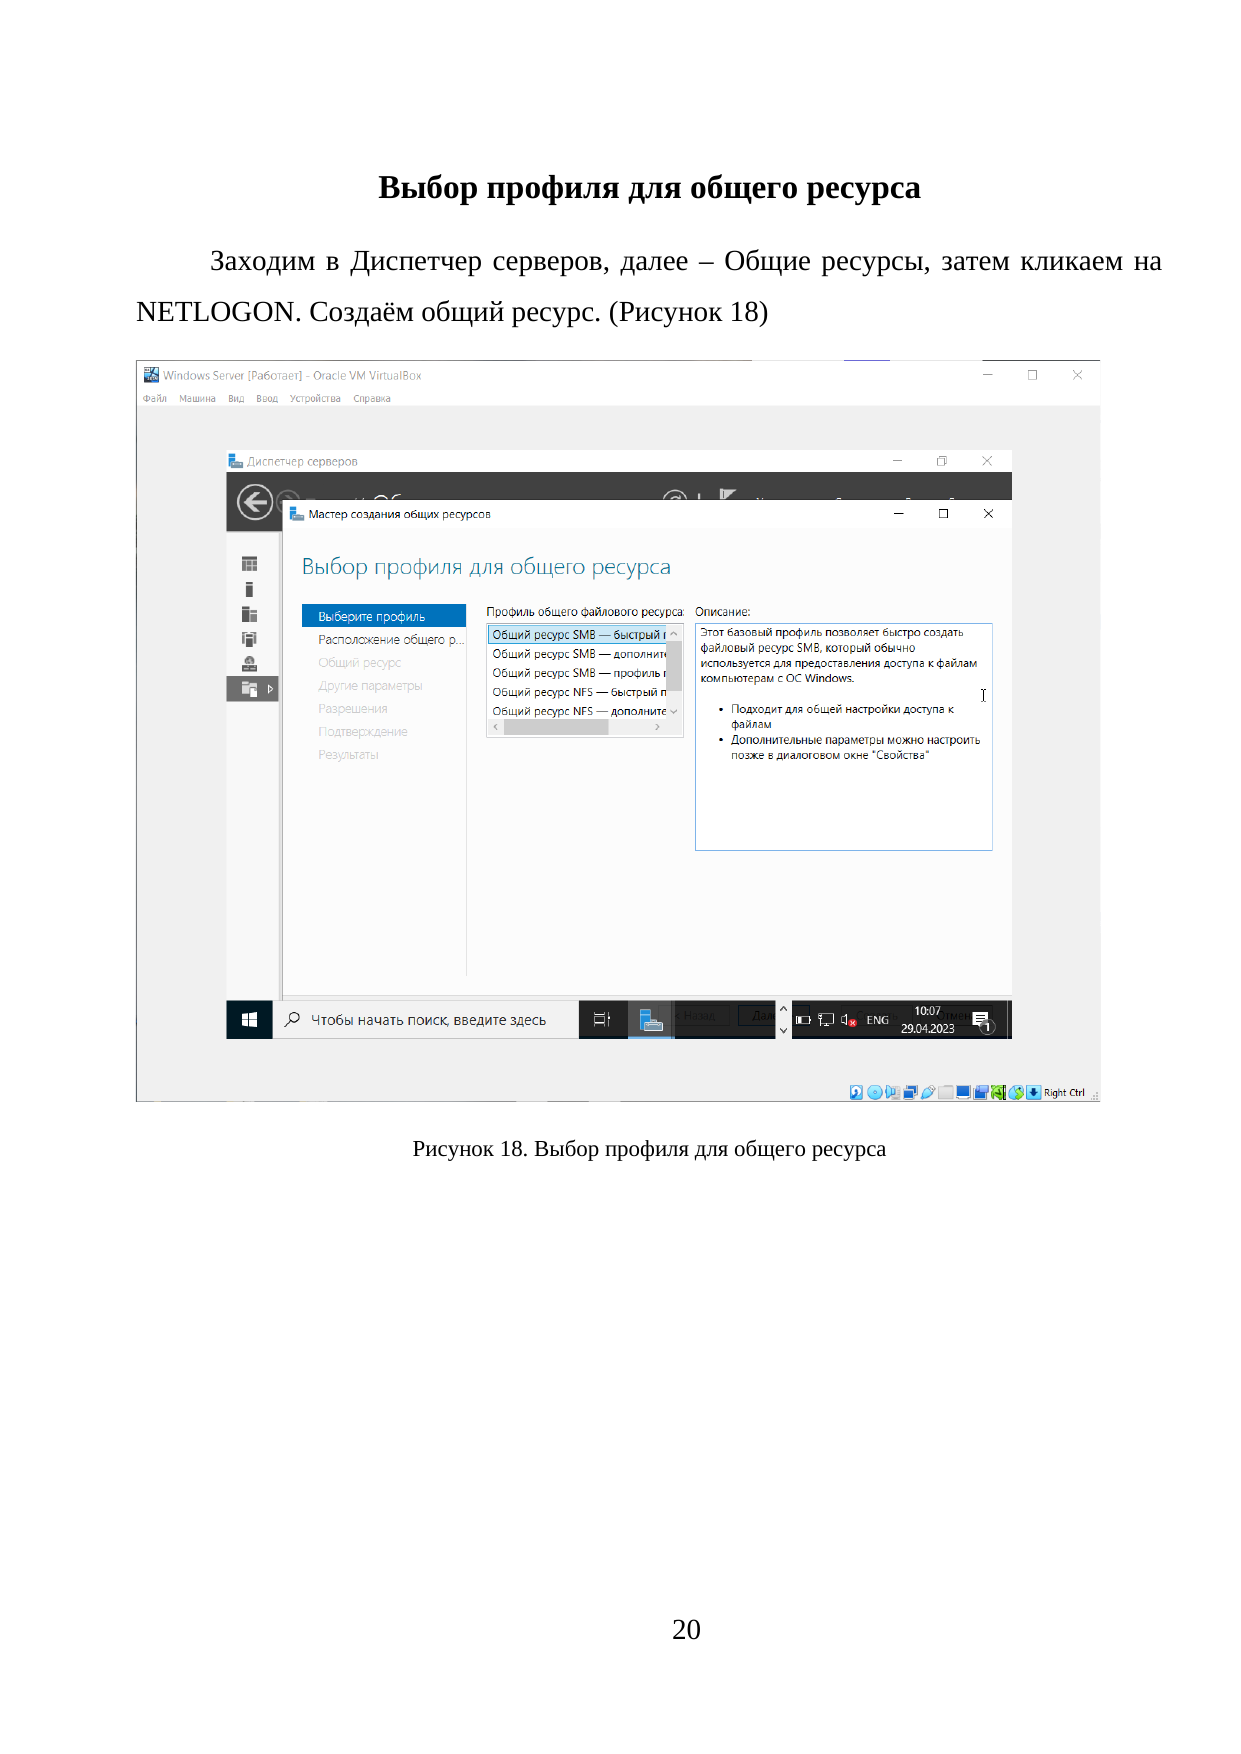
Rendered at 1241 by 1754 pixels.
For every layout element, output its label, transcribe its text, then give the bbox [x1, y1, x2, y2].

text Заходим в Диспетчер серверов, далее – Общие ресурсы, затем кликаем на NETLOGON. Создаём общий ресурс. (Рисунок 18) [136, 243, 1163, 327]
picture [135, 360, 1101, 1102]
subtitle Выбор профиля для общего ресурса [136, 167, 1163, 205]
